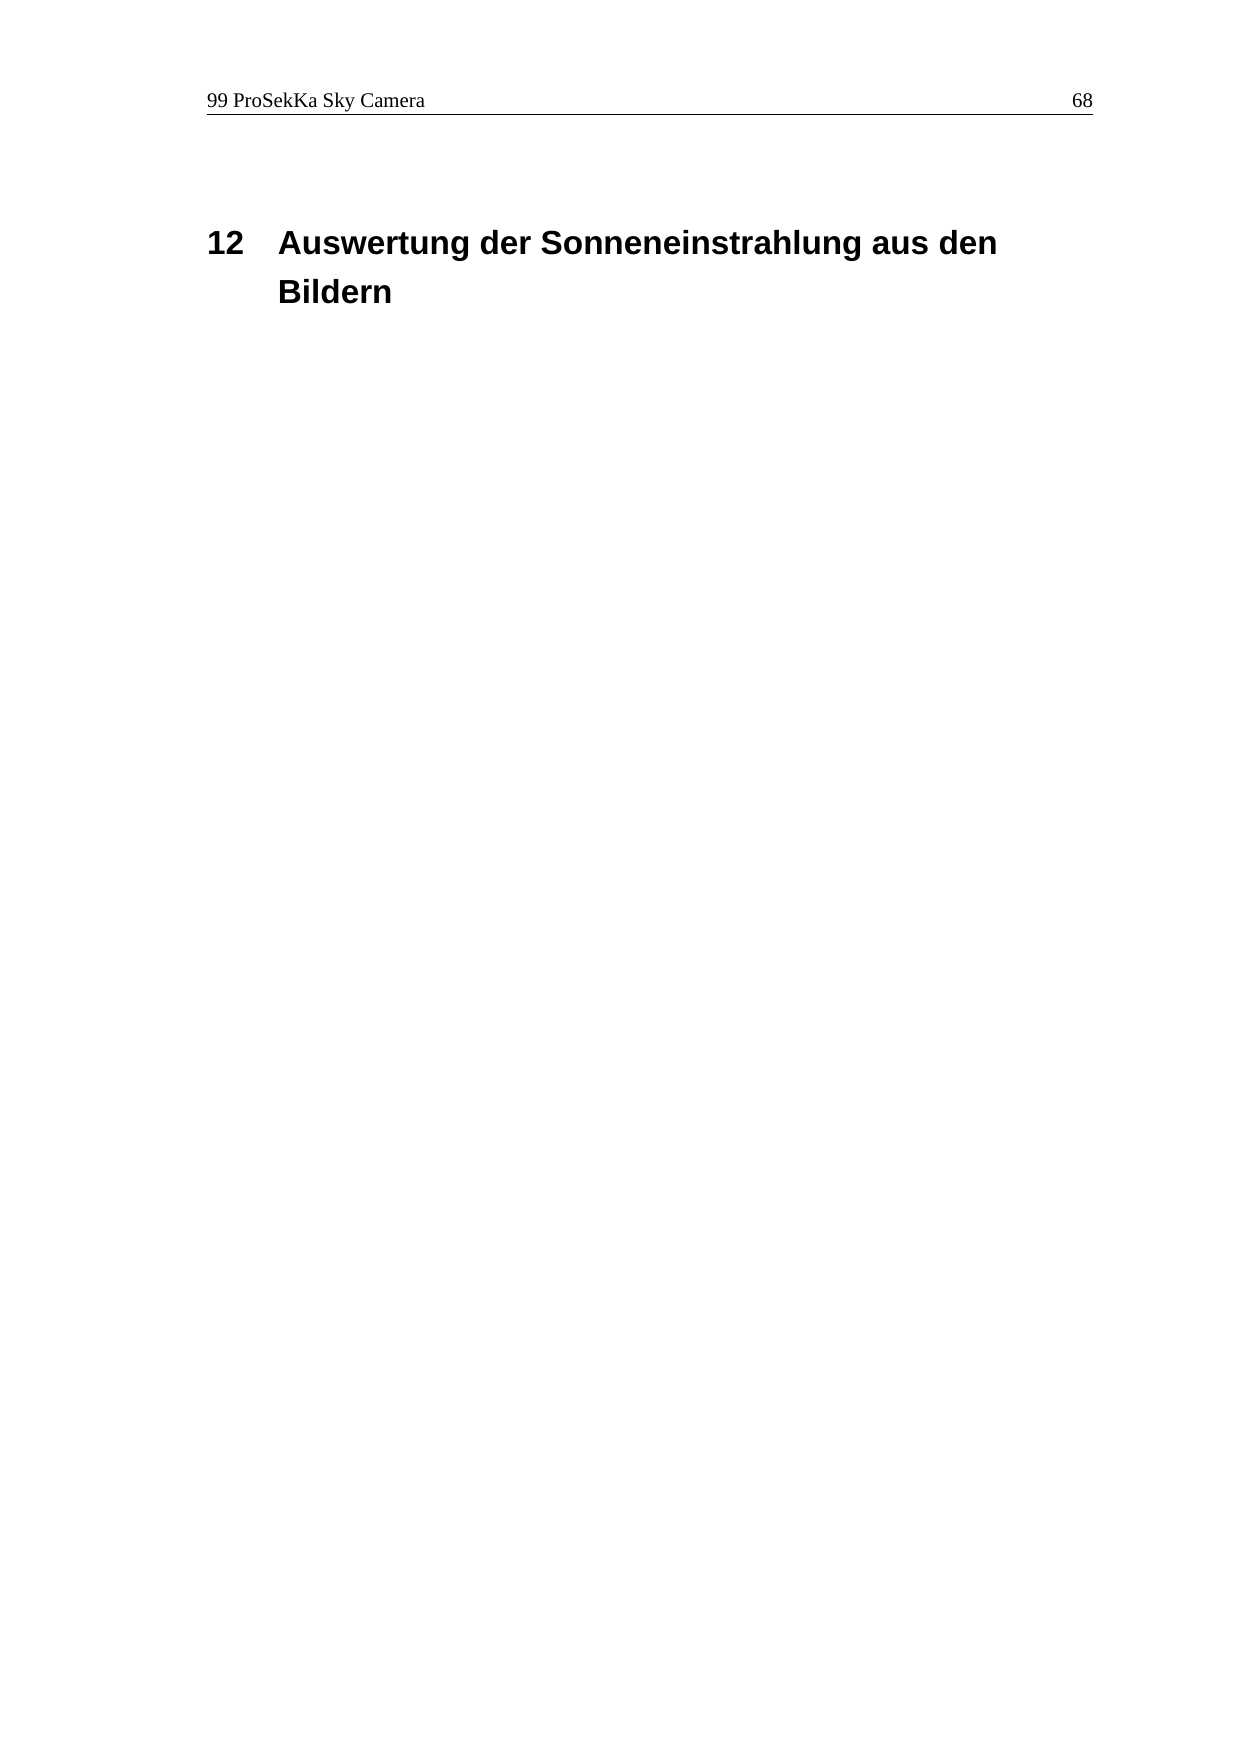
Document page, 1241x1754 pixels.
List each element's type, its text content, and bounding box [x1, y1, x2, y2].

subtitle Auswertung der Sonneneinstrahlung aus den Bildern [207, 223, 1093, 311]
